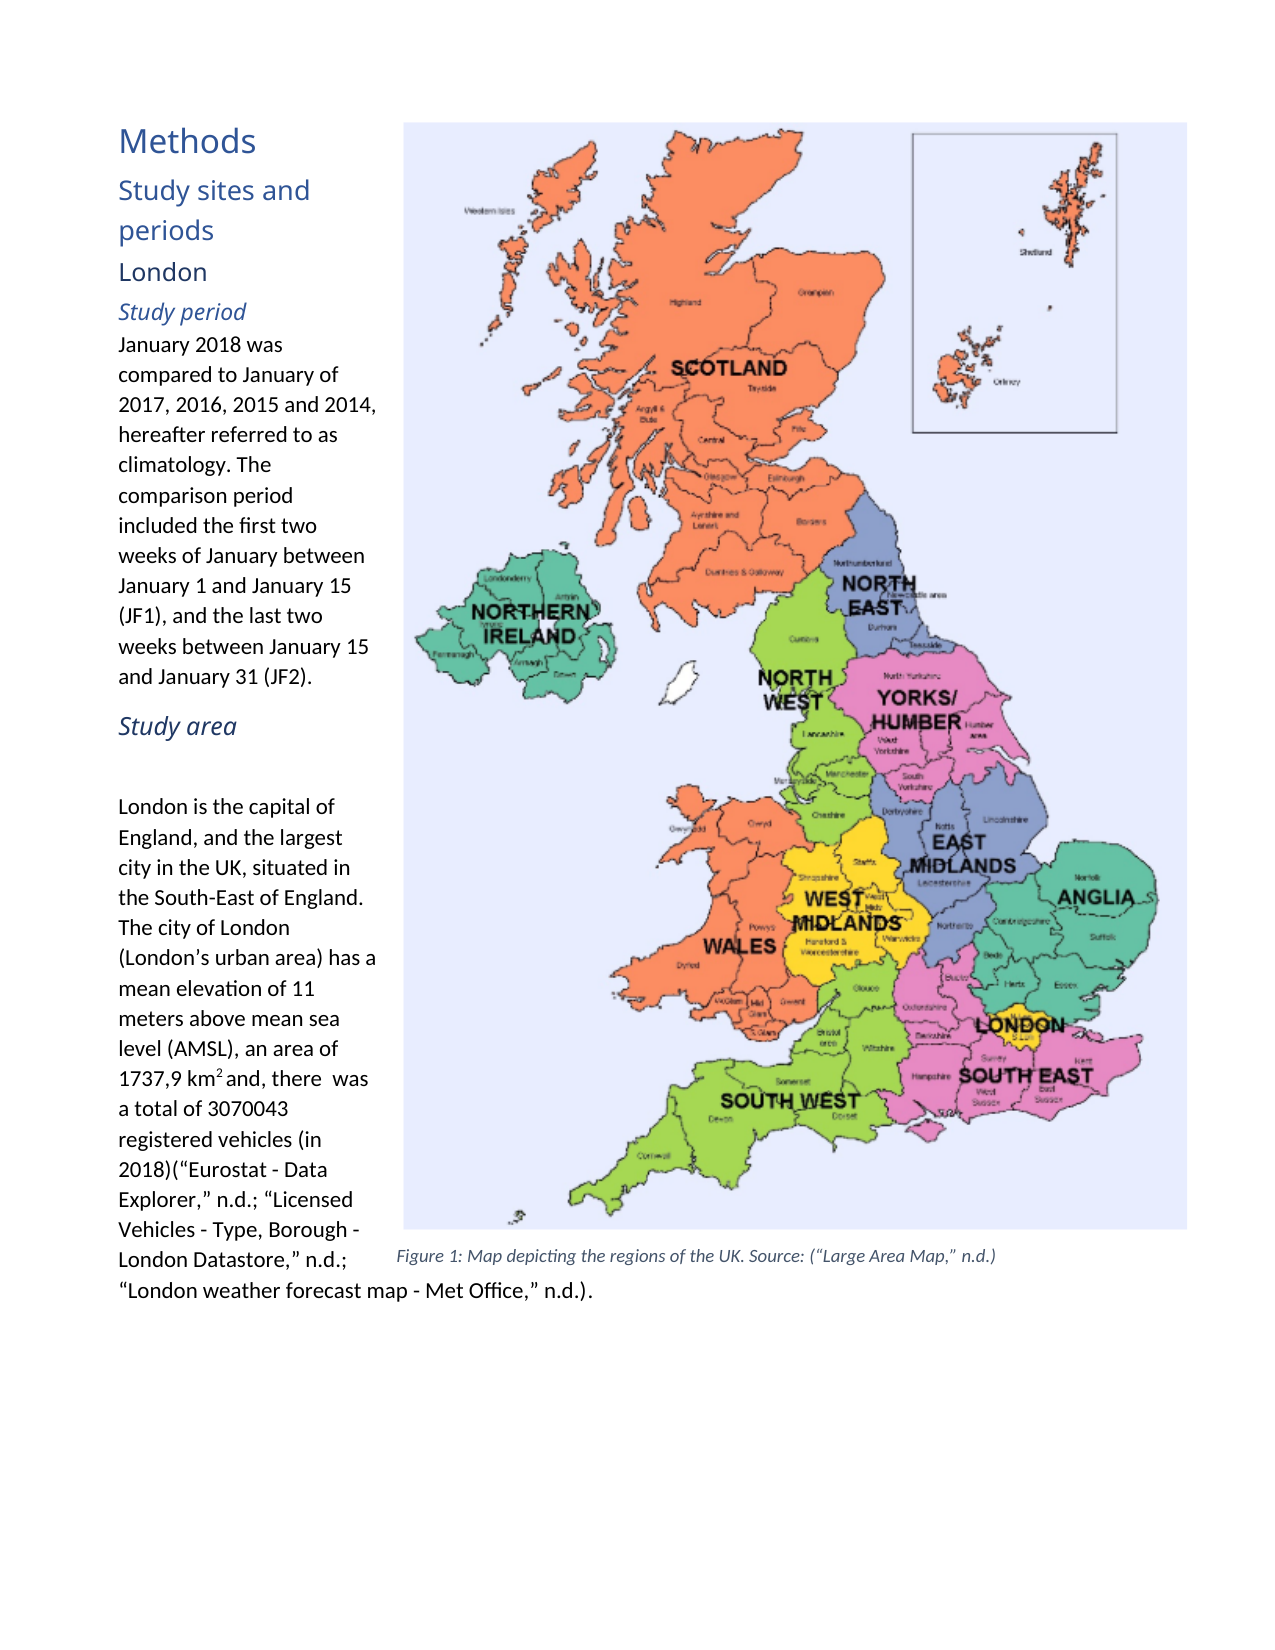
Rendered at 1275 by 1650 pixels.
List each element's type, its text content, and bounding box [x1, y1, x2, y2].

subtitle Study area [118, 709, 396, 743]
subtitle Study sites and periods [118, 171, 396, 248]
subtitle London [118, 255, 396, 289]
text January 2018 was compared to January of 2017, 2016, 2015 and 2014, hereafter referred to as climatology. The comparison period included the first two weeks of January between January 1 and January 15 (JF1), and the last two weeks between January 15 and January 31 (JF2). [118, 330, 396, 690]
text London is the capital of England, and the largest city in the UK, situated in the South-East of England. The city of London (London’s urban area) has a mean elevation of 11 meters above mean sea level (AMSL), an area of 1737,9 km2 and, there was a total of 3070043 registered vehicles (in 2018)(“Eurostat - Data Explorer,” n.d.; “Licensed Vehicles - Type, Borough - London Datastore,” n.d.; “London weather forecast map - Met Office,” n.d.). [118, 792, 1157, 1304]
subtitle Study period [118, 296, 396, 327]
subtitle Methods [118, 118, 396, 163]
picture [396, 118, 1188, 1236]
